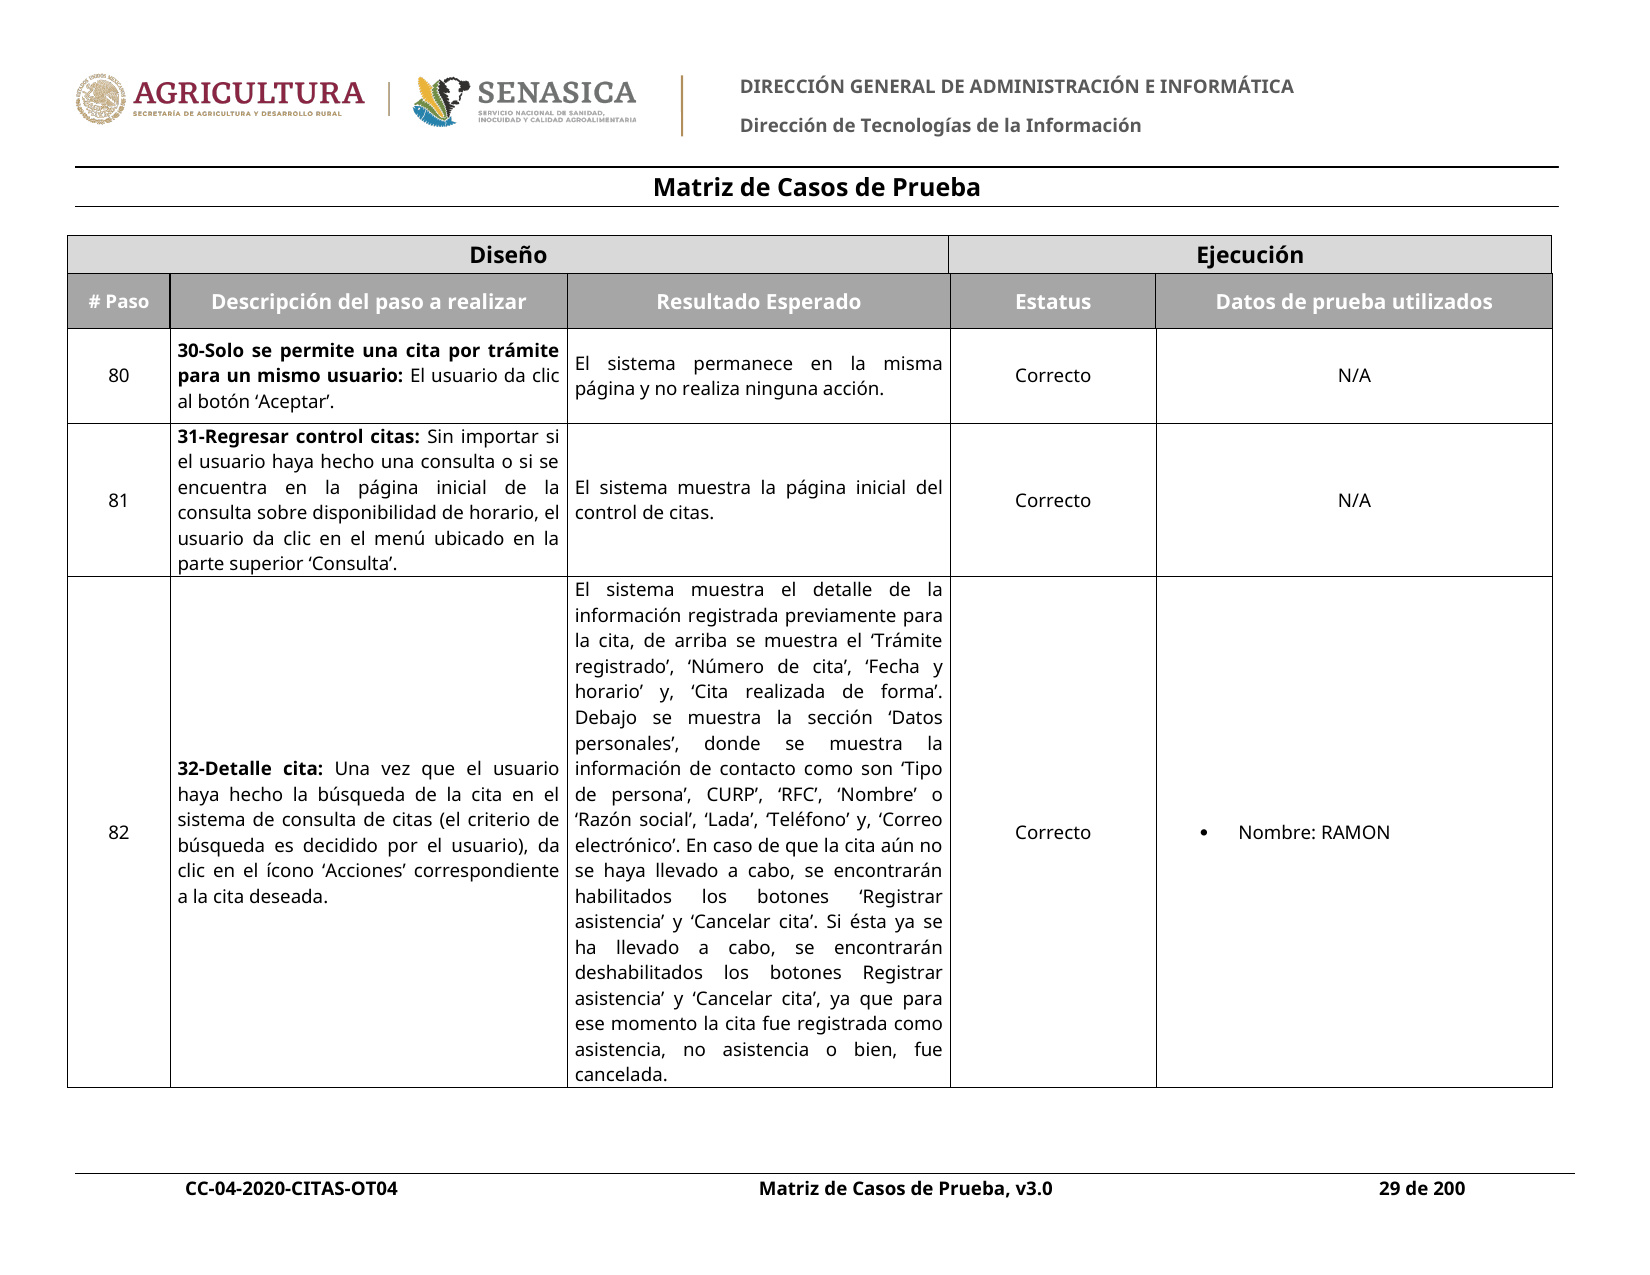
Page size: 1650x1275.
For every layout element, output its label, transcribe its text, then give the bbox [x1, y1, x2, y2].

table_cell N/A [1157, 424, 1552, 576]
table_cell Descripción del paso a realizar [171, 274, 567, 328]
table_cell El sistema muestra el detalle de la información registrada previamente para la cita, de arriba se muestra el ‘Trámite registrado’, ‘Número de cita’, ‘Fecha y horario’ y, ‘Cita realizada de forma’. Debajo se muestra la sección ‘Datos personales’, donde se muestra la información de contacto como son ‘Tipo de persona’, CURP’, ‘RFC’, ‘Nombre’ o ‘Razón social’, ‘Lada’, ‘Teléfono’ y, ‘Correo electrónico’. En caso de que la cita aún no se haya llevado a cabo, se encontrarán habilitados los botones ‘Registrar asistencia’ y ‘Cancelar cita’. Si ésta ya se ha llevado a cabo, se encontrarán deshabilitados los botones Registrar asistencia’ y ‘Cancelar cita’, ya que para ese momento la cita fue registrada como asistencia, no asistencia o bien, fue cancelada. [568, 577, 950, 1087]
table_header Diseño [68, 236, 948, 273]
table_cell 82 [68, 577, 170, 1087]
table_cell 81 [68, 424, 170, 576]
table_cell 31-Regresar control citas: Sin importar si el usuario haya hecho una consulta o si se encuentra en la página inicial de la consulta sobre disponibilidad de horario, el usuario da clic en el menú ubicado en la parte superior ‘Consulta’. [171, 424, 567, 576]
table_cell 30-Solo se permite una cita por trámite para un mismo usuario: El usuario da clic al botón ‘Aceptar’. [171, 329, 567, 423]
table_cell Resultado Esperado [568, 274, 950, 328]
picture [75, 73, 637, 127]
table_cell El sistema muestra la página inicial del control de citas. [568, 424, 950, 576]
table_header Ejecución [949, 236, 1551, 273]
table_cell El sistema permanece en la misma página y no realiza ninguna acción. [568, 329, 950, 423]
table_cell Datos de prueba utilizados [1156, 274, 1552, 328]
table_cell Correcto [951, 424, 1156, 576]
table_cell N/A [1157, 329, 1552, 423]
table_cell 80 [68, 329, 170, 423]
table_cell 32-Detalle cita: Una vez que el usuario haya hecho la búsqueda de la cita en el sistema de consulta de citas (el criterio de búsqueda es decidido por el usuario), da clic en el ícono ‘Acciones’ correspondiente a la cita deseada. [171, 577, 567, 1087]
table_cell Nombre: RAMON [1157, 577, 1552, 1087]
table_cell Correcto [951, 329, 1156, 423]
table_cell # Paso [68, 274, 169, 328]
table_cell Correcto [951, 577, 1156, 1087]
table_cell Estatus [951, 274, 1155, 328]
